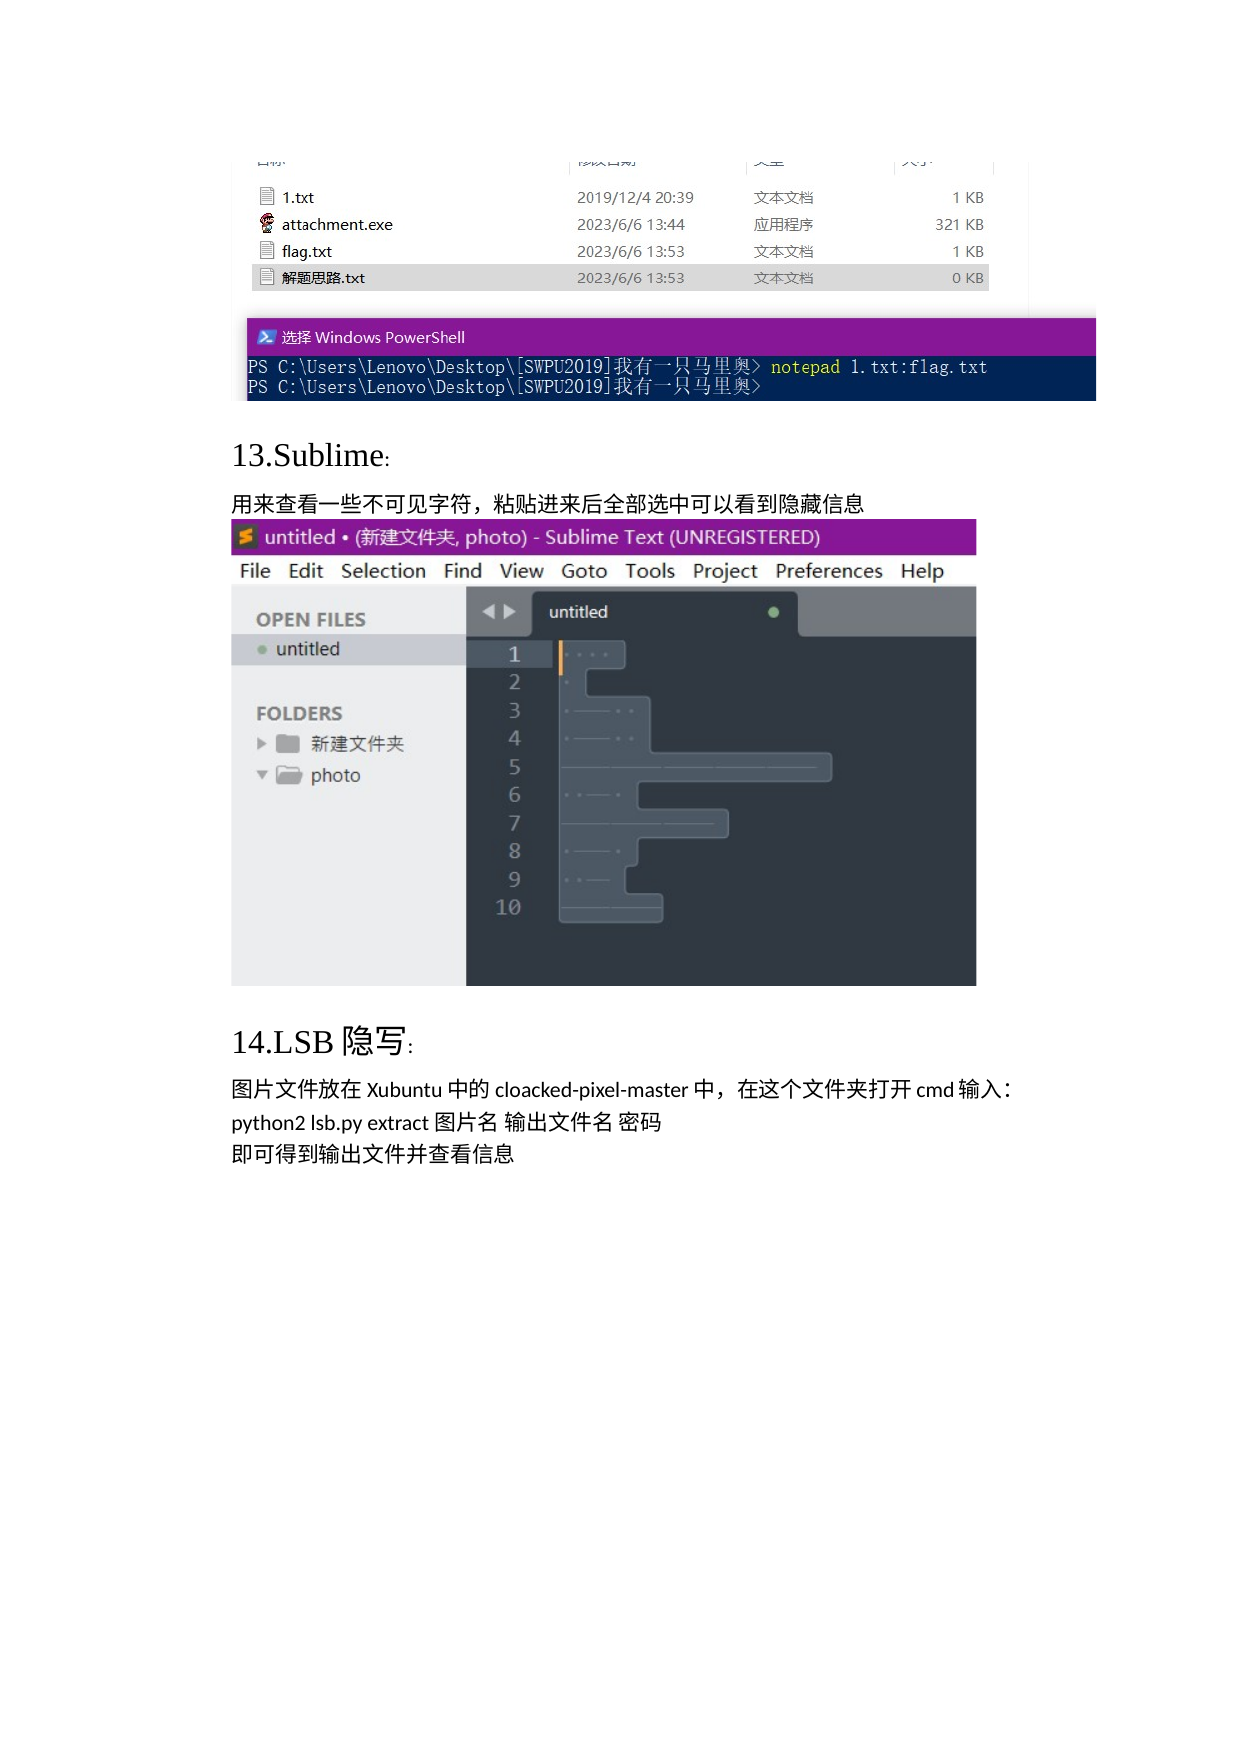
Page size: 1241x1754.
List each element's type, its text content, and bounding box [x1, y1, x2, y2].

list 14.LSB隐写: [187, 1007, 1053, 1072]
list 即可得到输出文件并查看信息 [187, 1137, 1053, 1169]
list 用来查看一些不可见字符，粘贴进来后全部选中可以看到隐藏信息 [187, 487, 1053, 519]
picture [231, 162, 1097, 401]
picture [231, 519, 977, 986]
list 图片文件放在Xubuntu中的cloacked-pixel-master中，在这个文件夹打开cmd输入： [187, 1072, 1053, 1104]
list 13.Sublime: [187, 422, 1053, 487]
list python2 lsb.py extract 图片名 输出文件名 密码 [187, 1104, 1053, 1137]
